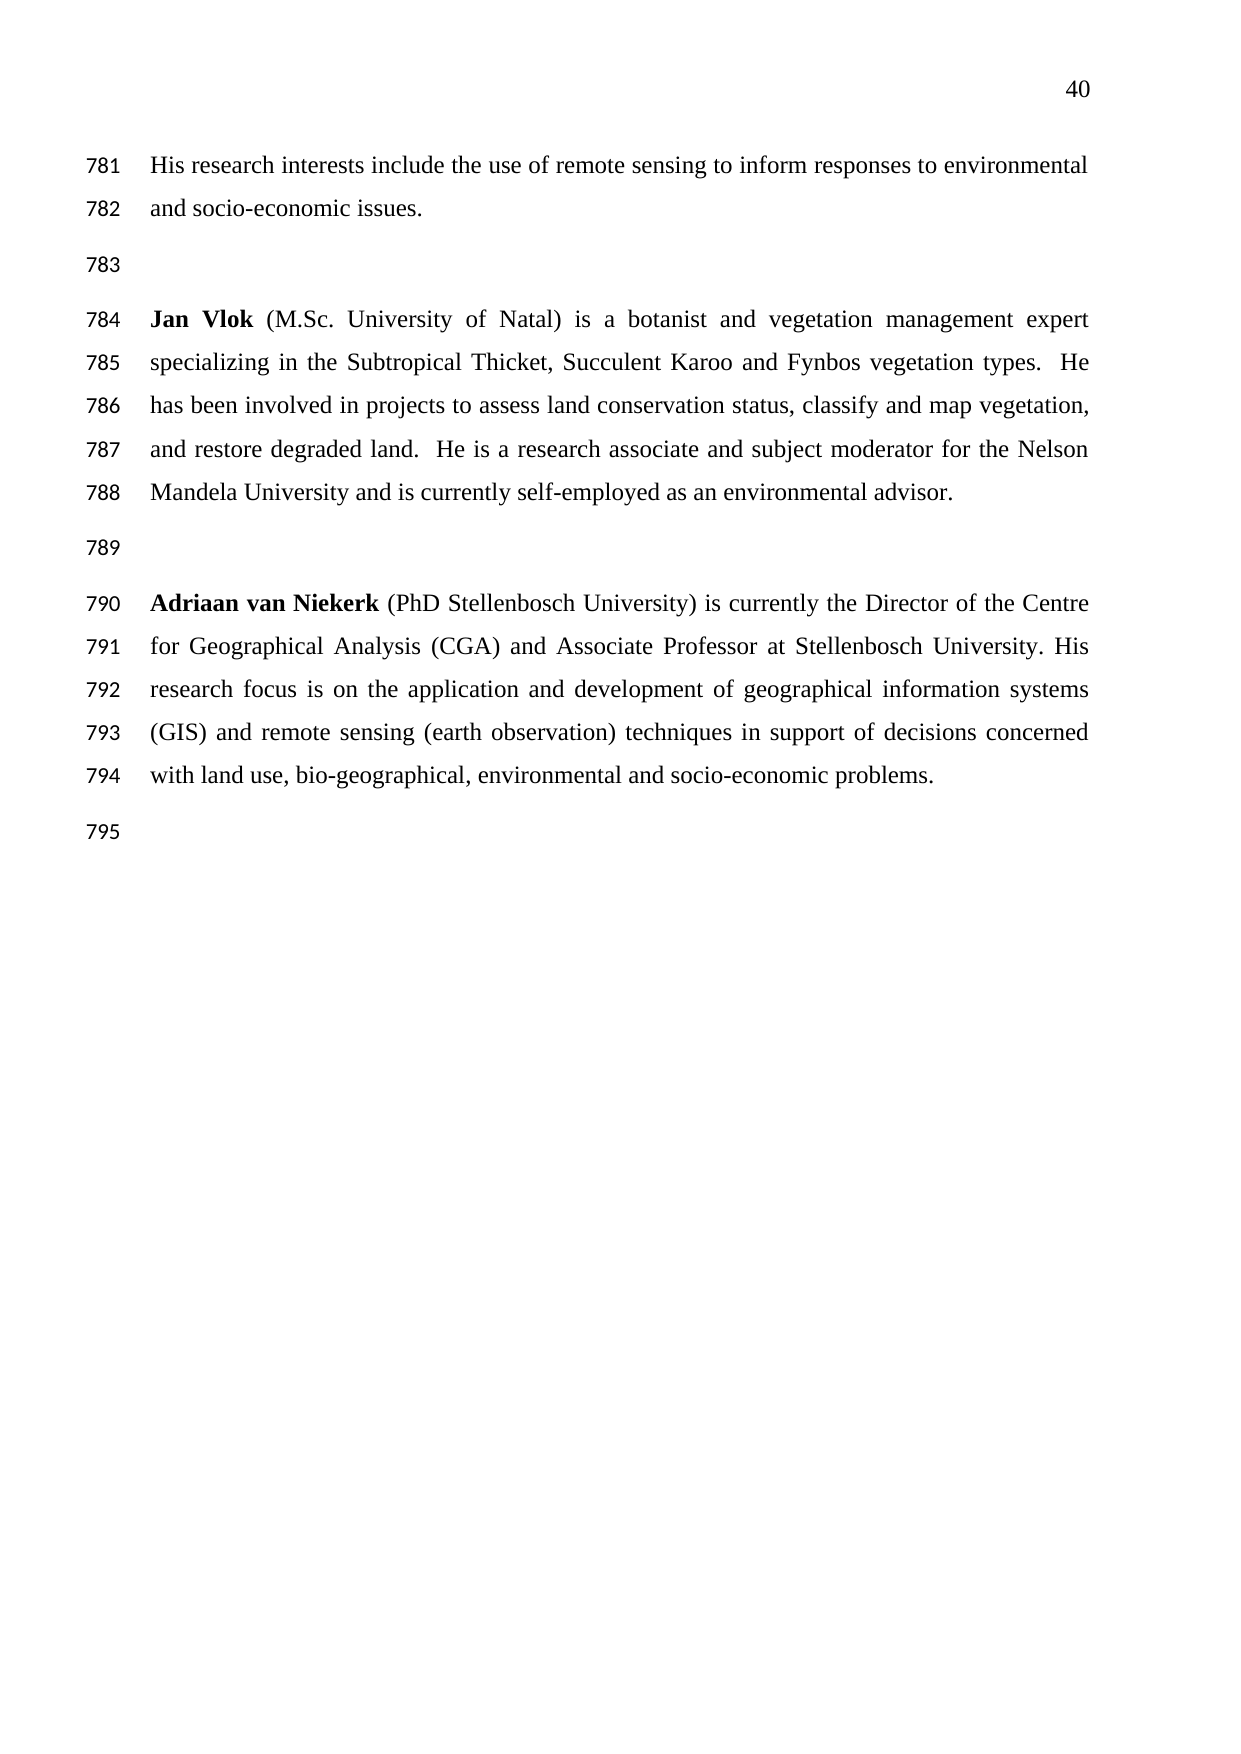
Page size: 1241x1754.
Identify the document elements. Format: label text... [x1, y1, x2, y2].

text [150, 150, 1090, 222]
text Adriaan van Niekerk (PhD Stellenbosch University) is currently the Director of the Centre for Geographical Analysis (CGA) and Associate Professor at Stellenbosch University. His research focus is on the application and development of geographical information systems (GIS) and remote sensing (earth observation) techniques in support of decisions concerned with land use, bio-geographical, environmental and socio-economic problems. [150, 588, 1090, 789]
text Jan Vlok (M.Sc. University of Natal) is a botanist and vegetation management expert specializing in the Subtropical Thicket, Succulent Karoo and Fynbos vegetation types. He has been involved in projects to assess land conservation status, classify and map vegetation, and restore degraded land. He is a research associate and subject moderator for the Nelson Mandela University and is currently self-employed as an environmental advisor. [150, 304, 1090, 506]
